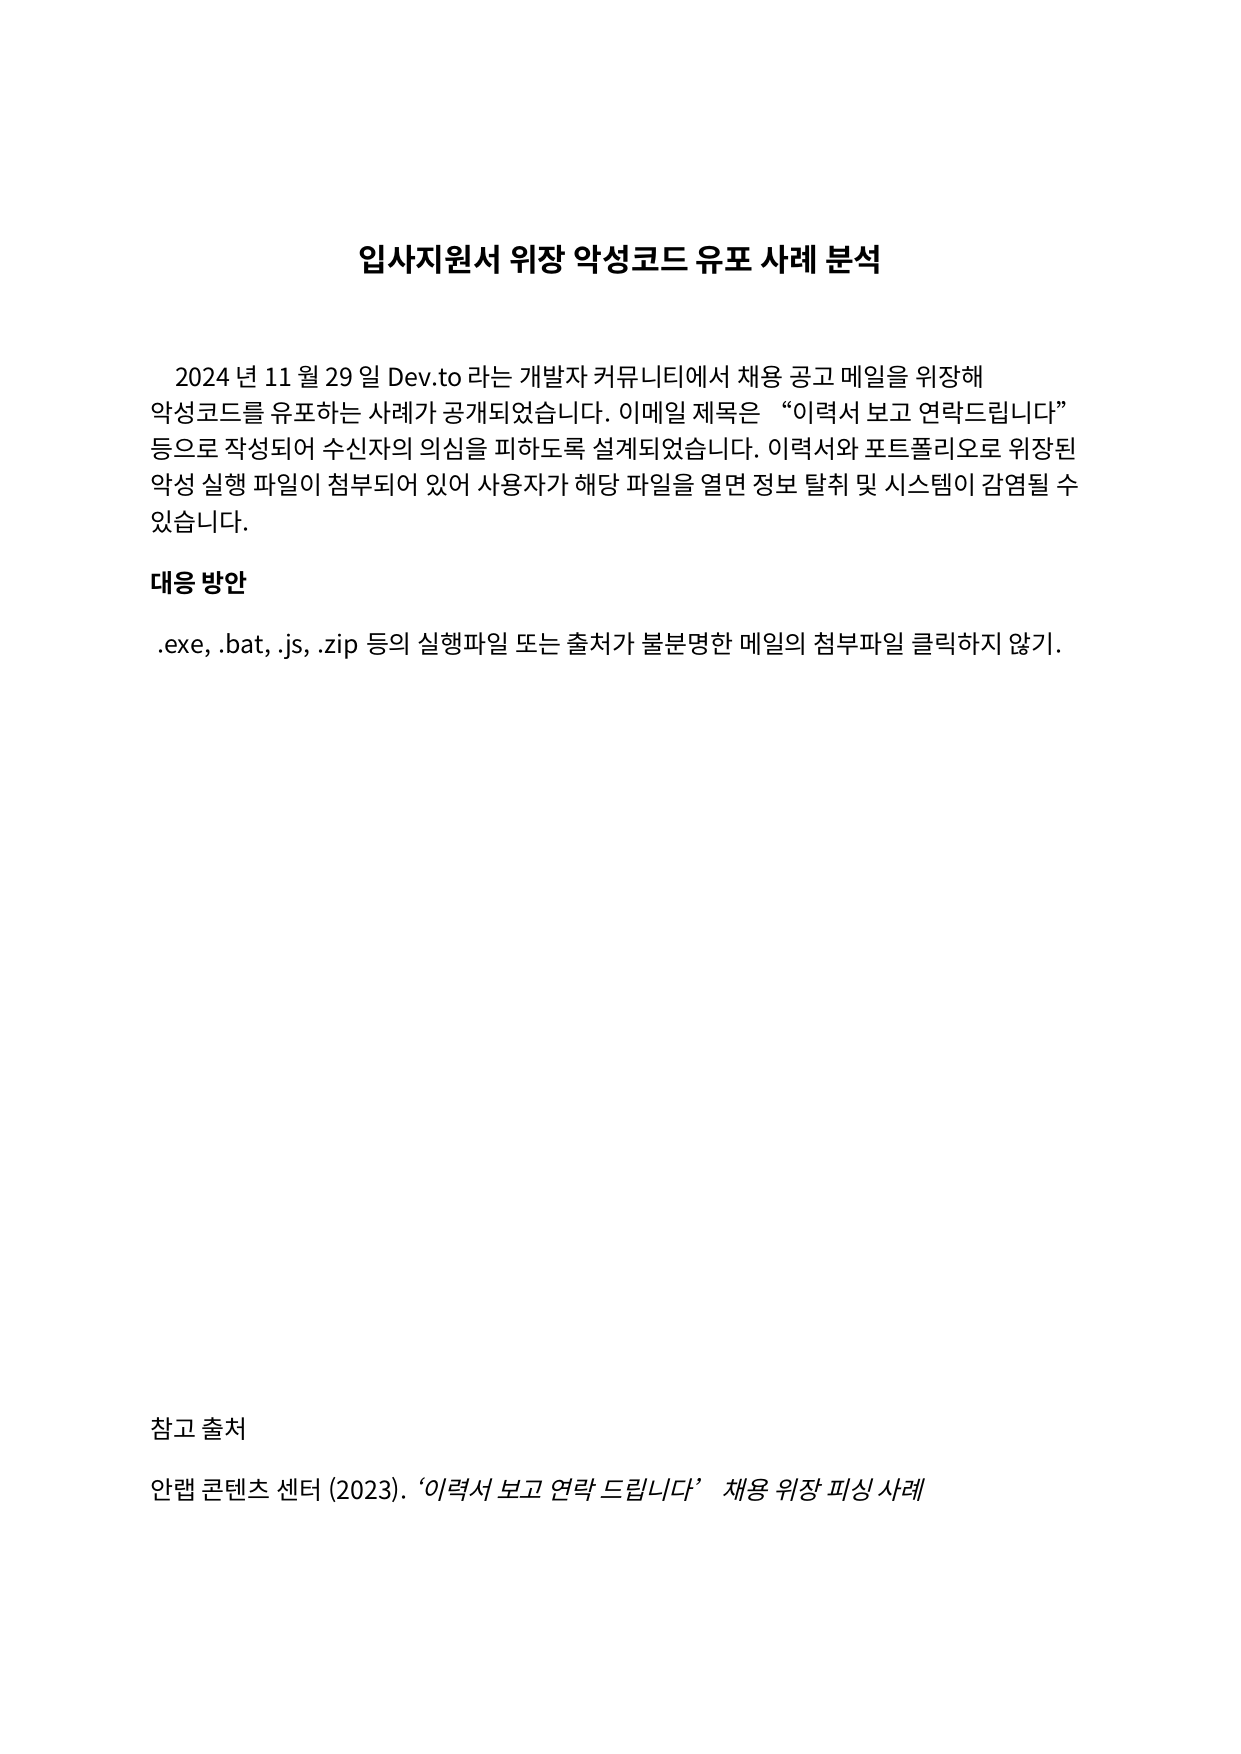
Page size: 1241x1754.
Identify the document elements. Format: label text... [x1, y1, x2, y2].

text 대응 방안 [150, 563, 1090, 599]
text .exe, .bat, .js, .zip 등의 실행파일 또는 출처가 불분명한 메일의 첨부파일 클릭하지 않기. [150, 624, 1090, 661]
title 입사지원서 위장 악성코드 유포 사례 분석 [150, 235, 1090, 281]
text 2024년 11월 29일 Dev.to라는 개발자 커뮤니티에서 채용 공고 메일을 위장해 악성코드를 유포하는 사례가 공개되었습니다. 이메일 제목은 “이력서 보고 연락드립니다” 등으로 작성되어 수신자의 의심을 피하도록 설계되었습니다. 이력서와 포트폴리오로 위장된 악성 실행 파일이 첨부되어 있어 사용자가 해당 파일을 열면 정보 탈취 및 시스템이 감염될 수 있습니다. [150, 357, 1090, 538]
text 참고 출처 [150, 1409, 1090, 1446]
text 안랩 콘텐츠 센터 (2023). ‘이력서 보고 연락 드립니다’ 채용 위장 피싱 사례 [150, 1471, 1090, 1507]
